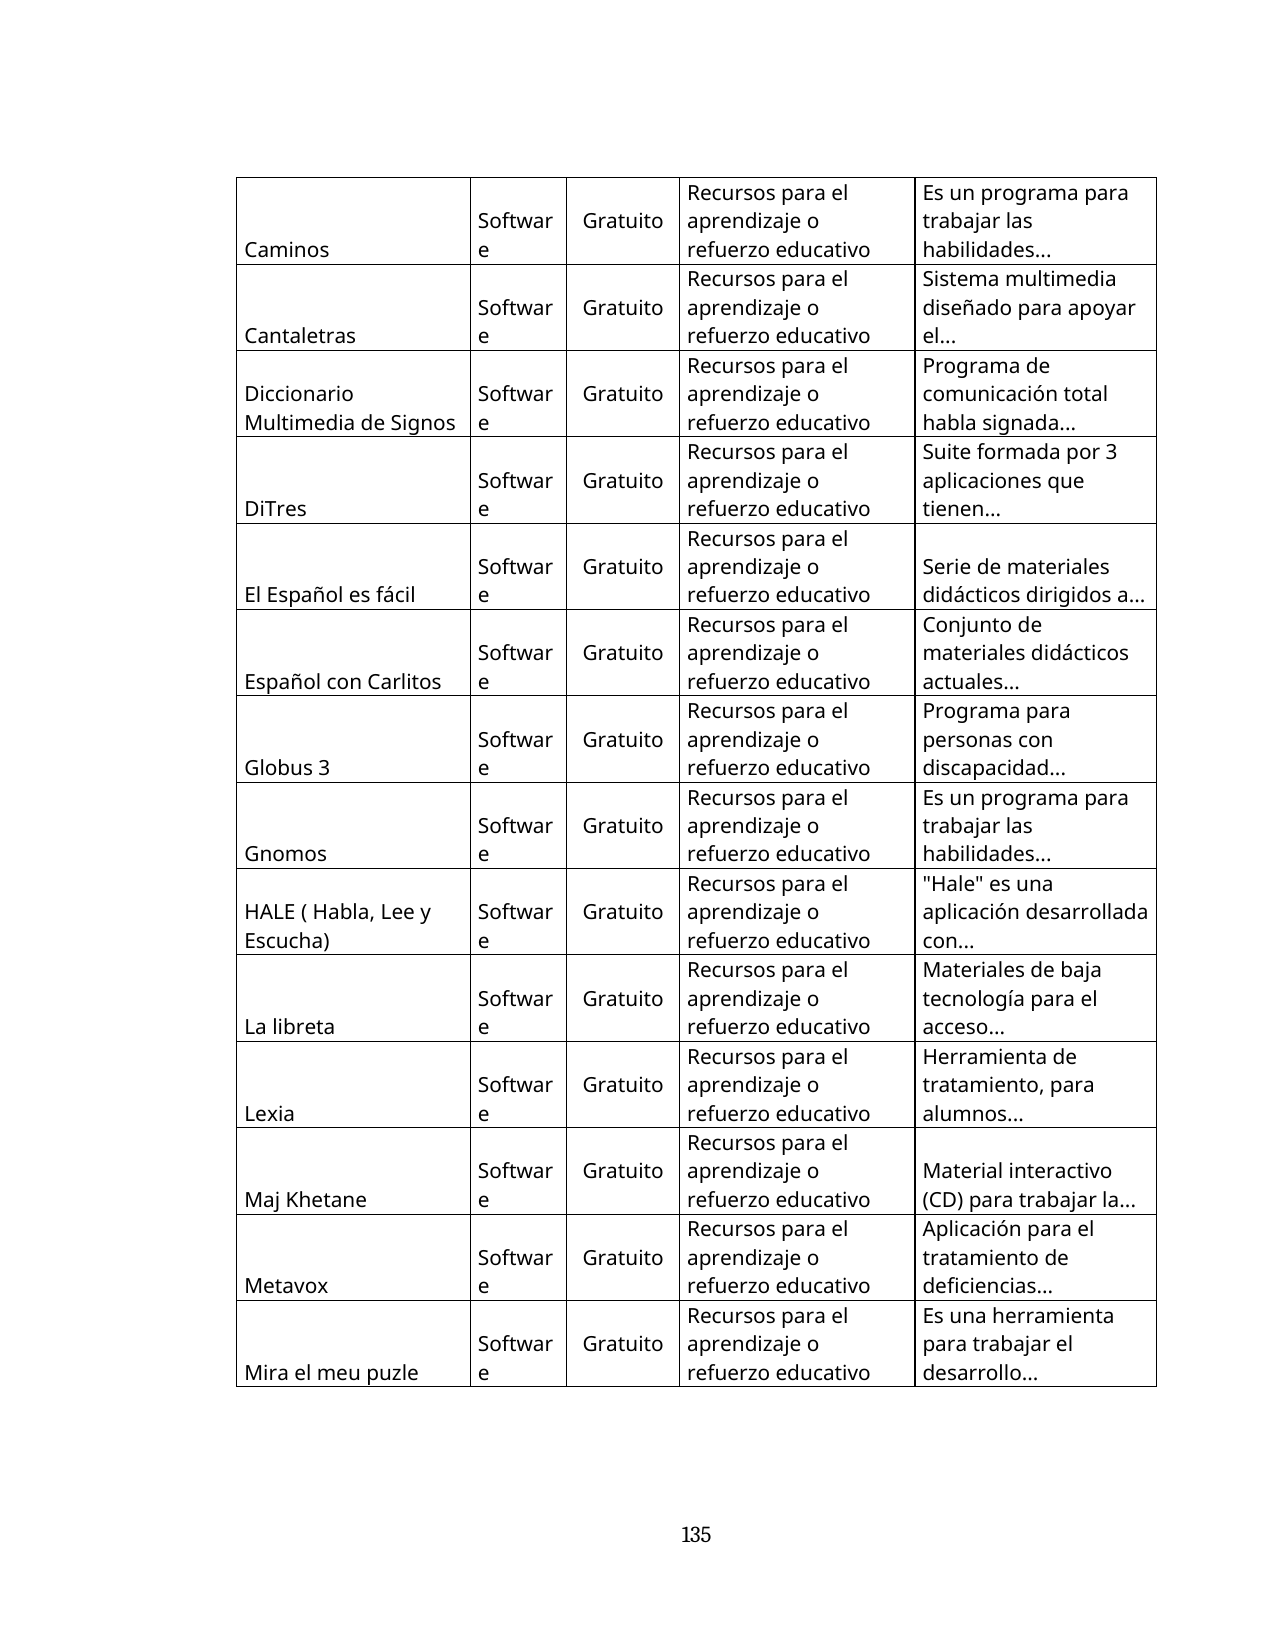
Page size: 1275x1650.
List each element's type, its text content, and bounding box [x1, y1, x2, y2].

table_cell Software [471, 178, 566, 263]
table_cell Lexia [237, 1042, 470, 1127]
table_cell Maj Khetane [237, 1128, 470, 1213]
table_cell Recursos para el aprendizaje o refuerzo educativo [680, 869, 914, 954]
table_cell Software [471, 1301, 566, 1386]
table_cell Software [471, 265, 566, 350]
table_cell Recursos para el aprendizaje o refuerzo educativo [680, 437, 914, 523]
table_cell Software [471, 1042, 566, 1127]
table_cell Serie de materiales didácticos dirigidos a... [916, 524, 1156, 609]
table_cell Cantaletras [237, 265, 470, 350]
table_cell Recursos para el aprendizaje o refuerzo educativo [680, 524, 914, 609]
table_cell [680, 178, 914, 263]
table_cell Gratuito [567, 351, 679, 436]
table_cell Recursos para el aprendizaje o refuerzo educativo [680, 1042, 914, 1127]
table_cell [680, 1215, 914, 1300]
table_cell Gratuito [567, 1215, 679, 1300]
table_cell Materiales de baja tecnología para el acceso... [916, 955, 1156, 1041]
table_cell Suite formada por 3 aplicaciones que tienen... [916, 437, 1156, 523]
table_cell Gratuito [567, 437, 679, 523]
table_cell Sistema multimedia diseñado para apoyar el... [916, 265, 1156, 350]
table_cell Gratuito [567, 1128, 679, 1213]
table_cell Metavox [237, 1215, 470, 1300]
table_cell Software [471, 437, 566, 523]
table_cell Programa de comunicación total habla signada... [916, 351, 1156, 436]
table_cell Gratuito [567, 955, 679, 1041]
table_cell Mira el meu puzle [237, 1301, 470, 1386]
table_cell Caminos [237, 178, 470, 263]
table_cell Material interactivo (CD) para trabajar la... [916, 1128, 1156, 1213]
table_cell Gnomos [237, 783, 470, 868]
table_cell Software [471, 869, 566, 954]
table_cell Software [471, 783, 566, 868]
table_cell Herramienta de tratamiento, para alumnos... [916, 1042, 1156, 1127]
table_cell HALE ( Habla, Lee y Escucha) [237, 869, 470, 954]
table_cell Software [471, 696, 566, 782]
table_cell Recursos para el aprendizaje o refuerzo educativo [680, 1128, 914, 1213]
table_cell Gratuito [567, 696, 679, 782]
table_cell Recursos para el aprendizaje o refuerzo educativo [680, 783, 914, 868]
table_cell Es un programa para trabajar las habilidades... [916, 783, 1156, 868]
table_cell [680, 265, 914, 350]
table_cell Gratuito [567, 1301, 679, 1386]
table_cell Diccionario Multimedia de Signos [237, 351, 470, 436]
table_cell Globus 3 [237, 696, 470, 782]
table_cell DiTres [237, 437, 470, 523]
table_cell Gratuito [567, 178, 679, 263]
table_cell Recursos para el aprendizaje o refuerzo educativo [680, 610, 914, 695]
table_cell Español con Carlitos [237, 610, 470, 695]
table_cell Es una herramienta para trabajar el desarrollo... [916, 1301, 1156, 1386]
table_cell Conjunto de materiales didácticos actuales... [916, 610, 1156, 695]
table_cell Gratuito [567, 610, 679, 695]
table_cell Gratuito [567, 869, 679, 954]
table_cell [680, 1301, 914, 1386]
table_cell Software [471, 524, 566, 609]
table_cell El Español es fácil [237, 524, 470, 609]
table_cell Gratuito [567, 524, 679, 609]
table_cell Software [471, 955, 566, 1041]
table_cell Gratuito [567, 783, 679, 868]
table_cell Aplicación para el tratamiento de deficiencias... [916, 1215, 1156, 1300]
table_cell Gratuito [567, 1042, 679, 1127]
table_cell Software [471, 610, 566, 695]
table_cell Programa para personas con discapacidad... [916, 696, 1156, 782]
table_cell Recursos para el aprendizaje o refuerzo educativo [680, 955, 914, 1041]
table_cell Software [471, 351, 566, 436]
table_cell "Hale" es una aplicación desarrollada con... [916, 869, 1156, 954]
table_cell Es un programa para trabajar las habilidades... [916, 178, 1156, 263]
table_cell Gratuito [567, 265, 679, 350]
table_cell La libreta [237, 955, 470, 1041]
table_cell Recursos para el aprendizaje o refuerzo educativo [680, 351, 914, 436]
table_cell Recursos para el aprendizaje o refuerzo educativo [680, 696, 914, 782]
table_cell Software [471, 1215, 566, 1300]
table_cell Software [471, 1128, 566, 1213]
